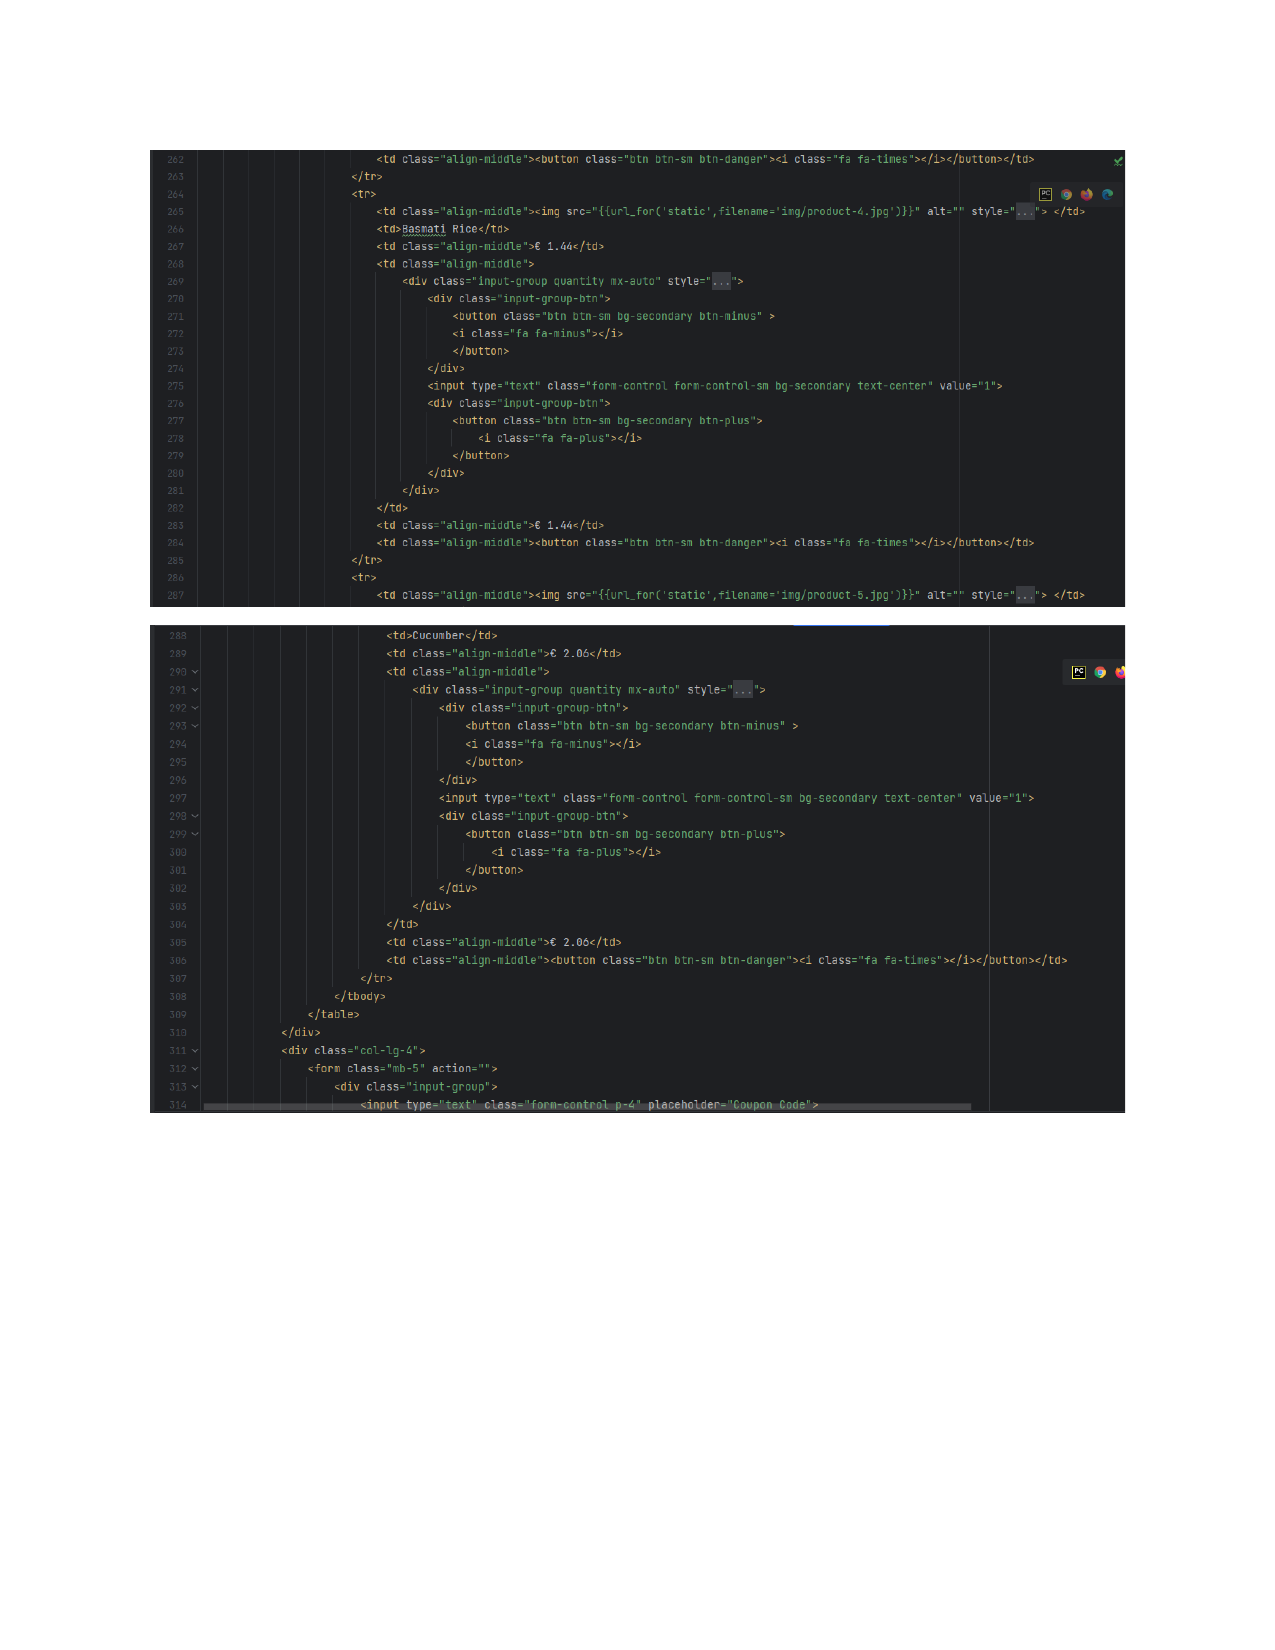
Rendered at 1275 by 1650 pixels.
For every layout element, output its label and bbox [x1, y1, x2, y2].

picture [150, 625, 1125, 1113]
picture [150, 150, 1125, 607]
